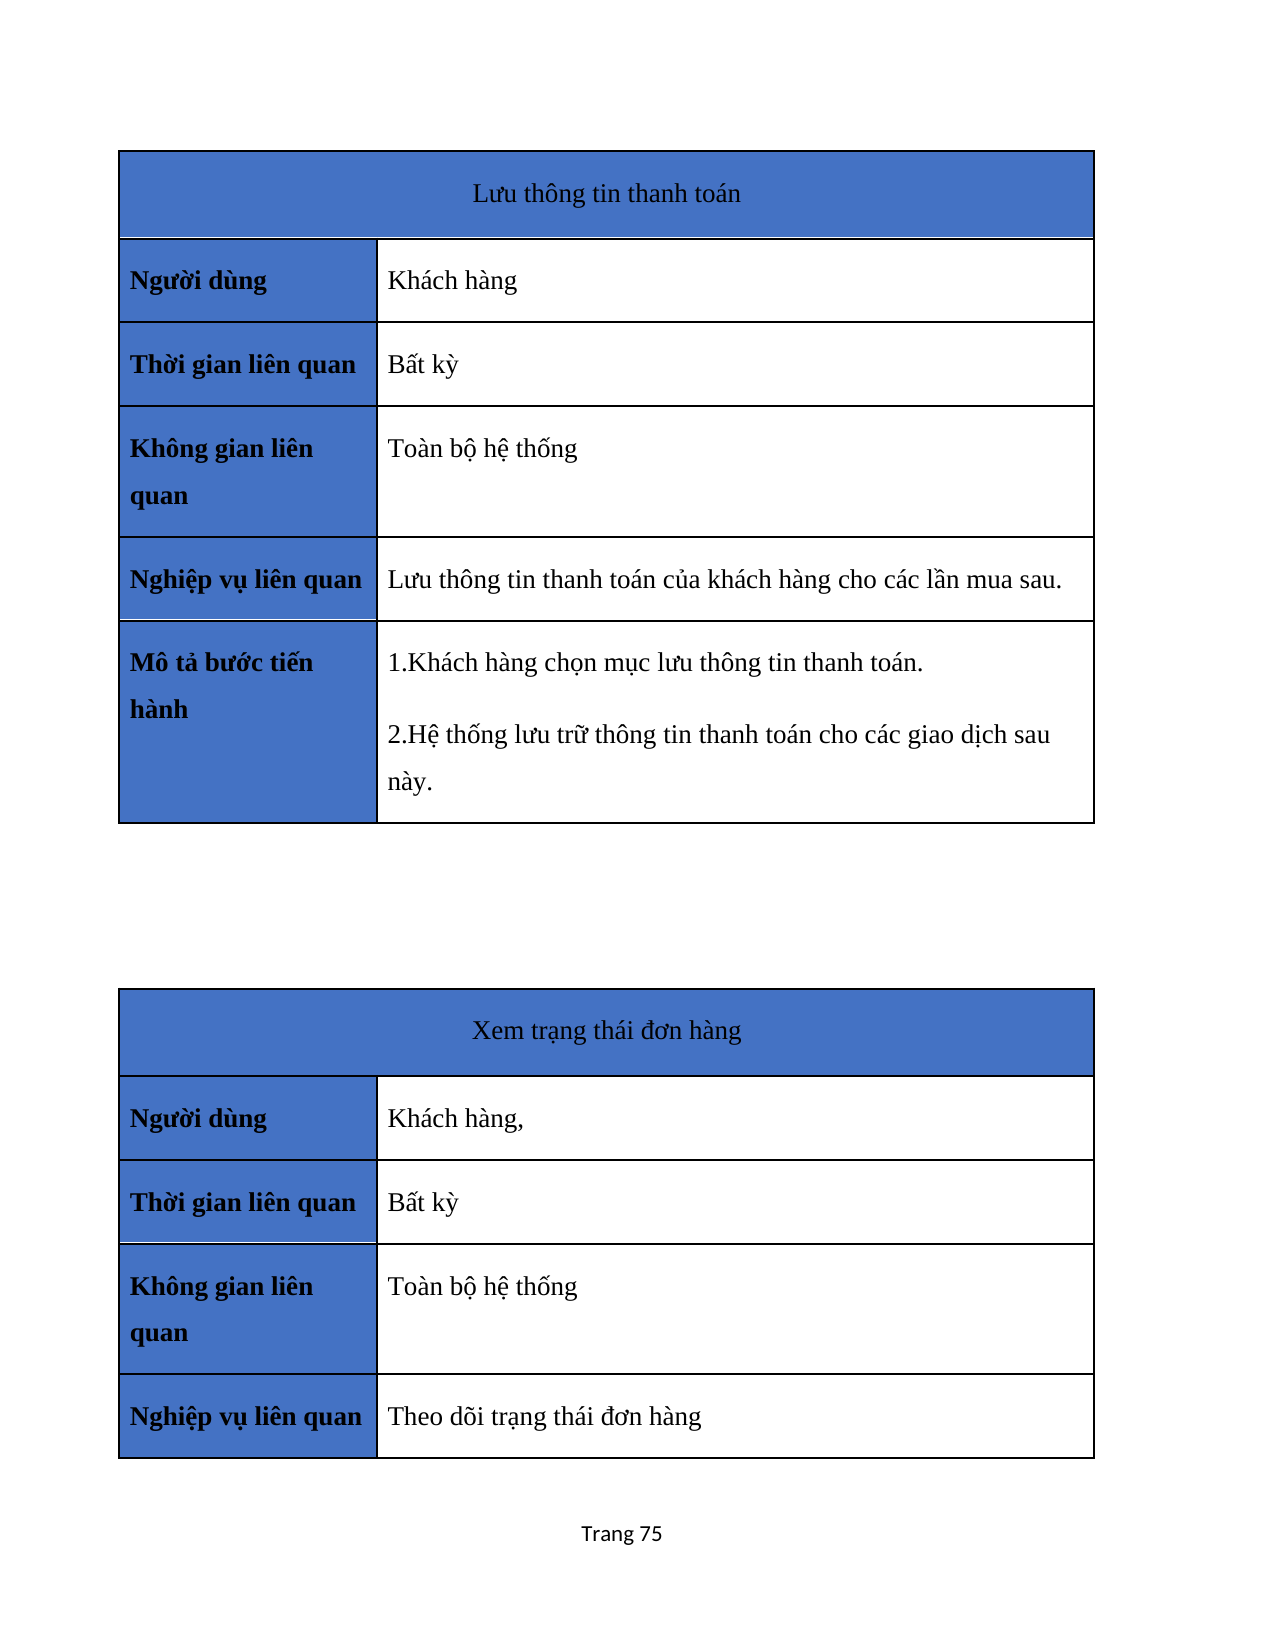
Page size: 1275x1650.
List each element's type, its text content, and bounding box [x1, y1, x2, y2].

table_cell Mô tả bước tiến hành [120, 622, 376, 822]
table_cell Toàn bộ hệ thống [378, 1245, 1093, 1373]
table_cell Thời gian liên quan [120, 1161, 376, 1242]
table_cell Người dùng [120, 1077, 376, 1159]
table_cell Lưu thông tin thanh toán của khách hàng cho các lần mua sau. [378, 538, 1093, 619]
table_cell Thời gian liên quan [120, 323, 376, 405]
table_cell Người dùng [120, 240, 376, 321]
table_cell Nghiệp vụ liên quan [120, 1375, 376, 1457]
table_header Lưu thông tin thanh toán [120, 152, 1093, 237]
table_cell 1.Khách hàng chọn mục lưu thông tin thanh toán. 2.Hệ thống lưu trữ thông tin thanh toán cho các giao dịch sau này. [378, 622, 1093, 822]
table_header Xem trạng thái đơn hàng [120, 990, 1093, 1075]
table_cell Bất kỳ [378, 323, 1093, 405]
table_cell Nghiệp vụ liên quan [120, 538, 376, 619]
table_cell Toàn bộ hệ thống [378, 407, 1093, 536]
table_cell Theo dõi trạng thái đơn hàng [378, 1375, 1093, 1457]
table_cell Không gian liên quan [120, 407, 376, 536]
table_cell Khách hàng [378, 240, 1093, 321]
table_cell Bất kỳ [378, 1161, 1093, 1242]
table_cell Không gian liên quan [120, 1245, 376, 1373]
table_cell Khách hàng, [378, 1077, 1093, 1159]
